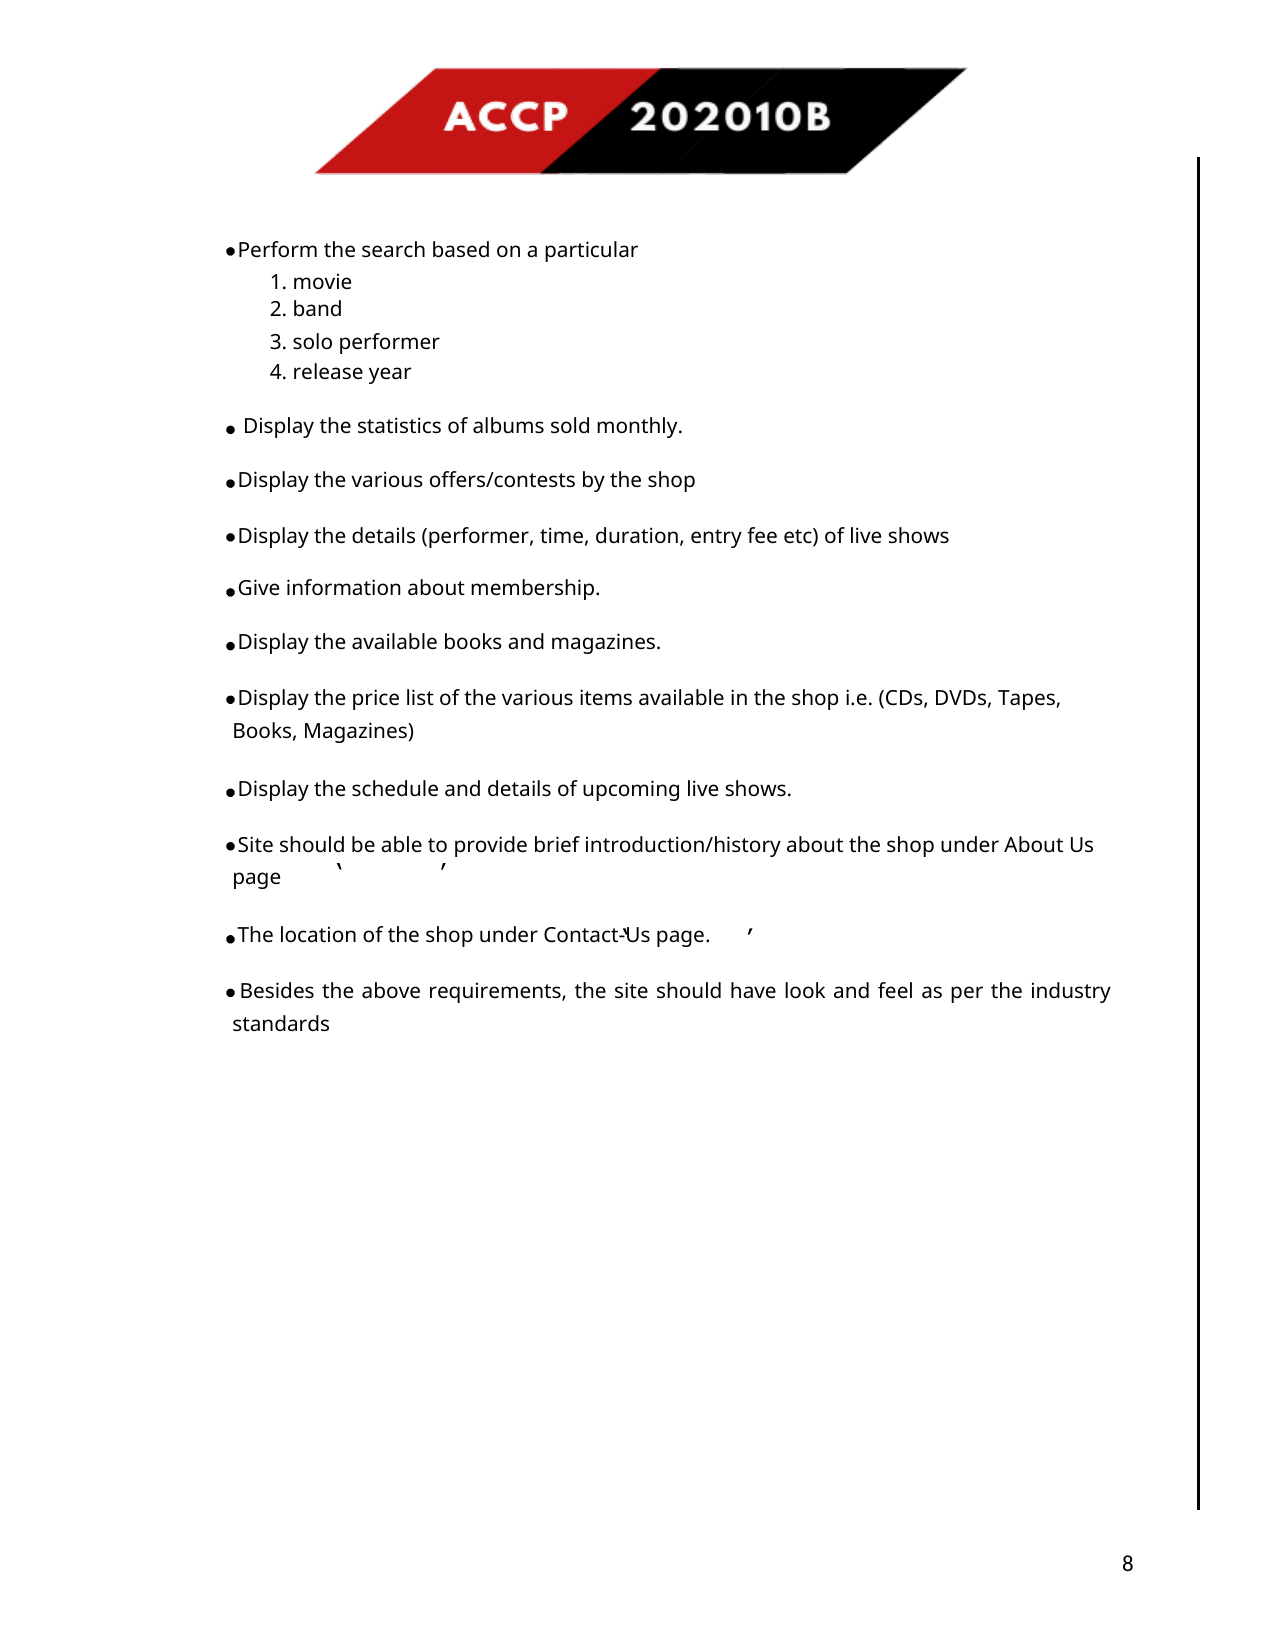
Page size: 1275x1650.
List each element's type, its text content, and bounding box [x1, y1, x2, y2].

text Besides the above requirements, the site should have look and feel as per the industry standards [232, 976, 1113, 1037]
text 1. movie [269, 267, 1133, 294]
text Display the price list of the various items available in the shop i.e. (CDs, DVDs, Tapes, Books, Magazines) [232, 683, 1066, 744]
text Give information about membership. [232, 576, 1133, 601]
text 2. band [269, 294, 1133, 323]
text Display the available books and magazines. [232, 629, 1133, 654]
text Display the various offers/contests by the shop [232, 467, 1133, 492]
picture [1125, 164, 1200, 1487]
text Display the schedule and details of upcoming live shows. [232, 776, 1133, 801]
picture [309, 61, 973, 187]
text 3. solo performer [269, 327, 1133, 356]
text The location of the shop under Contact-Us page. [232, 923, 1133, 948]
text 4. release year [269, 360, 1133, 385]
text Display the details (performer, time, duration, entry fee etc) of live shows [232, 522, 1071, 549]
text Perform the search based on a particular [232, 235, 1133, 263]
text Display the statistics of albums sold monthly. [232, 413, 1133, 438]
text Site should be able to provide brief introduction/history about the shop under About Us page [232, 830, 1124, 891]
